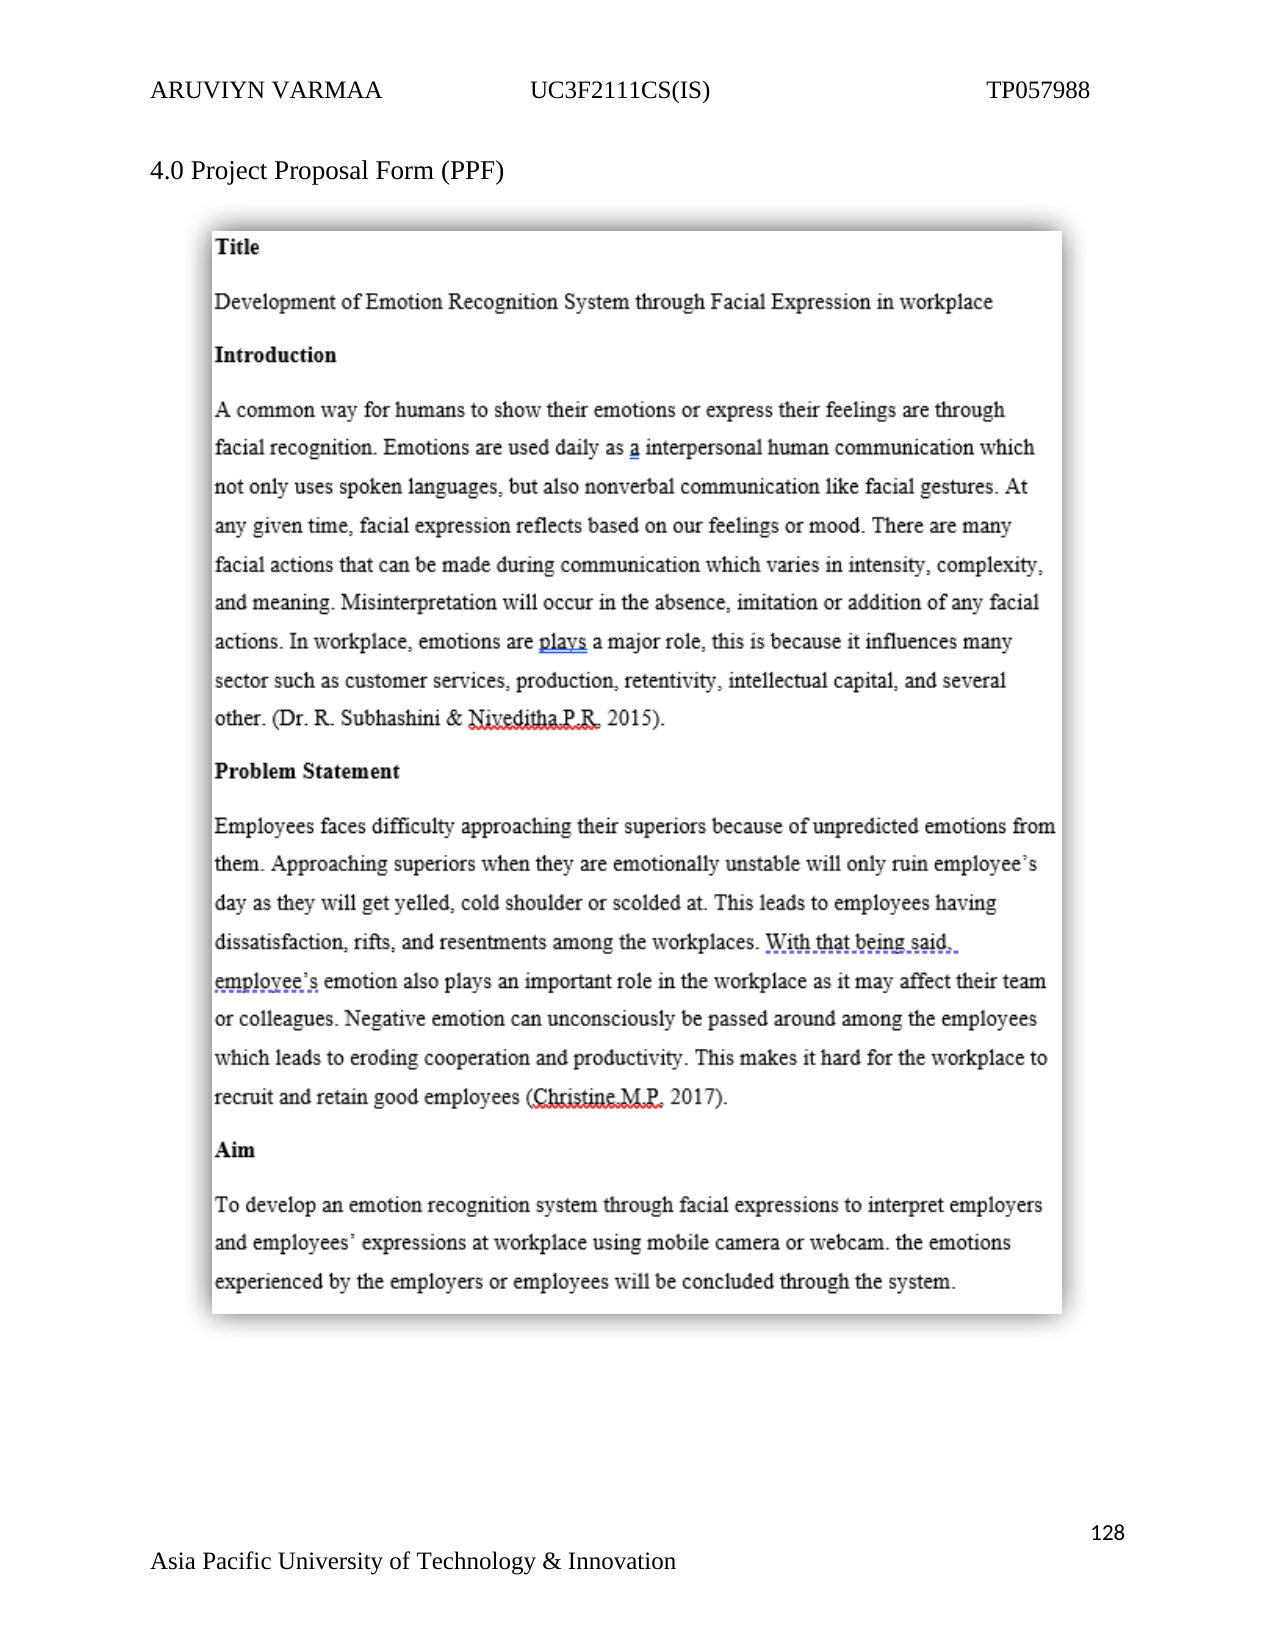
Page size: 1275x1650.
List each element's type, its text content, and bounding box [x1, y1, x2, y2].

picture [212, 231, 1062, 1314]
subtitle 4.0 Project Proposal Form (PPF) [150, 154, 1125, 185]
